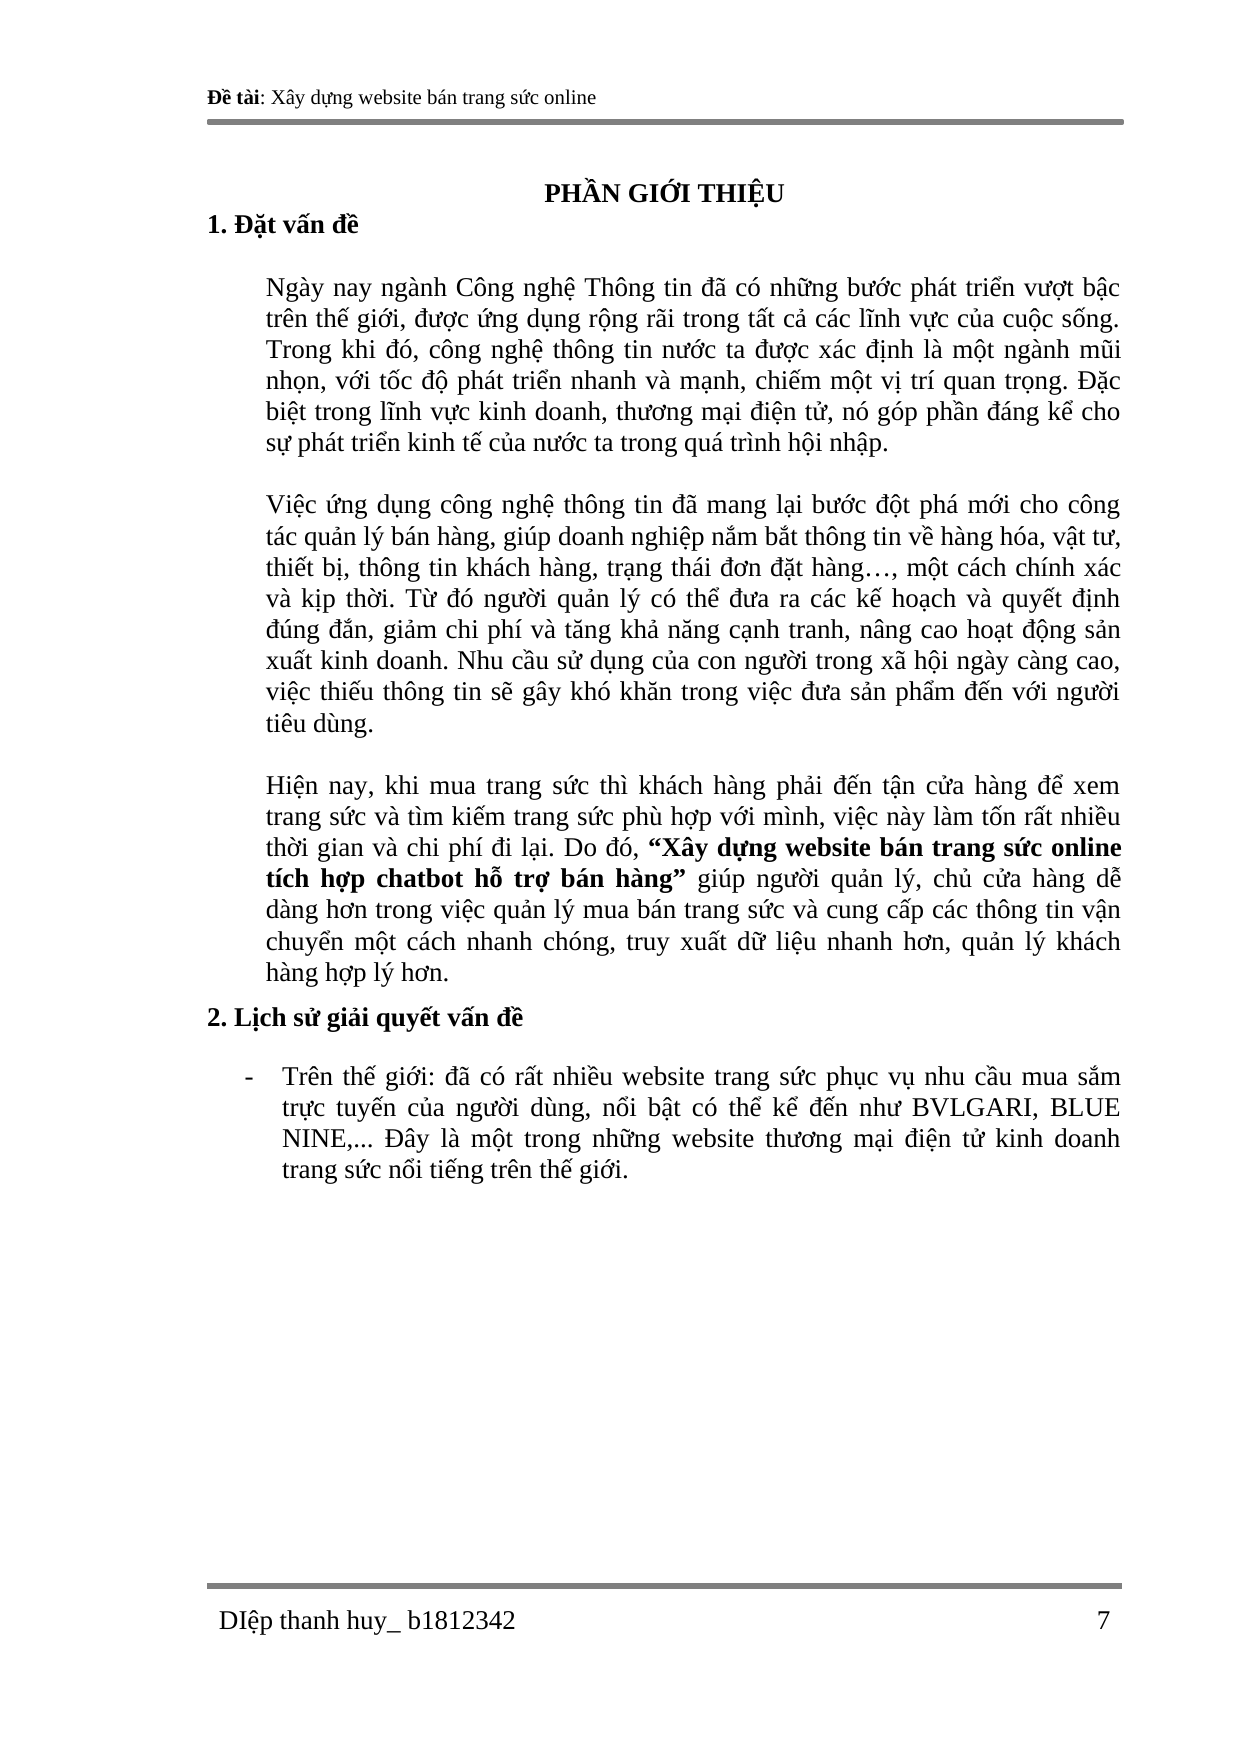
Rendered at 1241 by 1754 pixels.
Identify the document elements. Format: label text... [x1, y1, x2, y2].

text Hiện nay, khi mua trang sức thì khách hàng phải đến tận cửa hàng để xem trang sức và tìm kiếm trang sức phù hợp với mình, việc này làm tốn rất nhiều thời gian và chi phí đi lại. Do đó, “Xây dựng website bán trang sức online tích hợp chatbot hỗ trợ bán hàng” giúp người quản lý, chủ cửa hàng dễ dàng hơn trong việc quản lý mua bán trang sức và cung cấp các thông tin vận chuyển một cách nhanh chóng, truy xuất dữ liệu nhanh hơn, quản lý khách hàng hợp lý hơn. [266, 769, 1122, 987]
subtitle PHẦN GIỚI THIỆU [207, 177, 1122, 208]
subtitle 1. Đặt vấn đề [207, 208, 1122, 239]
text Ngày nay ngành Công nghệ Thông tin đã có những bước phát triển vượt bậc trên thế giới, được ứng dụng rộng rãi trong tất cả các lĩnh vực của cuộc sống. Trong khi đó, công nghệ thông tin nước ta được xác định là một ngành mũi nhọn, với tốc độ phát triển nhanh và mạnh, chiếm một vị trí quan trọng. Đặc biệt trong lĩnh vực kinh doanh, thương mại điện tử, nó góp phần đáng kể cho sự phát triển kinh tế của nước ta trong quá trình hội nhập. [266, 271, 1122, 457]
list Trên thế giới: đã có rất nhiều website trang sức phục vụ nhu cầu mua sắm trực tuyến của người dùng, nổi bật có thể kể đến như BVLGARI, BLUE NINE,... Đây là một trong những website thương mại điện tử kinh doanh trang sức nổi tiếng trên thế giới. [244, 1060, 1122, 1184]
text Việc ứng dụng công nghệ thông tin đã mang lại bước đột phá mới cho công tác quản lý bán hàng, giúp doanh nghiệp nắm bắt thông tin về hàng hóa, vật tư, thiết bị, thông tin khách hàng, trạng thái đơn đặt hàng…, một cách chính xác và kịp thời. Từ đó người quản lý có thể đưa ra các kế hoạch và quyết định đúng đắn, giảm chi phí và tăng khả năng cạnh tranh, nâng cao hoạt động sản xuất kinh doanh. Nhu cầu sử dụng của con người trong xã hội ngày càng cao, việc thiếu thông tin sẽ gây khó khăn trong việc đưa sản phẩm đến với người tiêu dùng. [266, 489, 1122, 738]
subtitle 2. Lịch sử giải quyết vấn đề [207, 1002, 1122, 1033]
